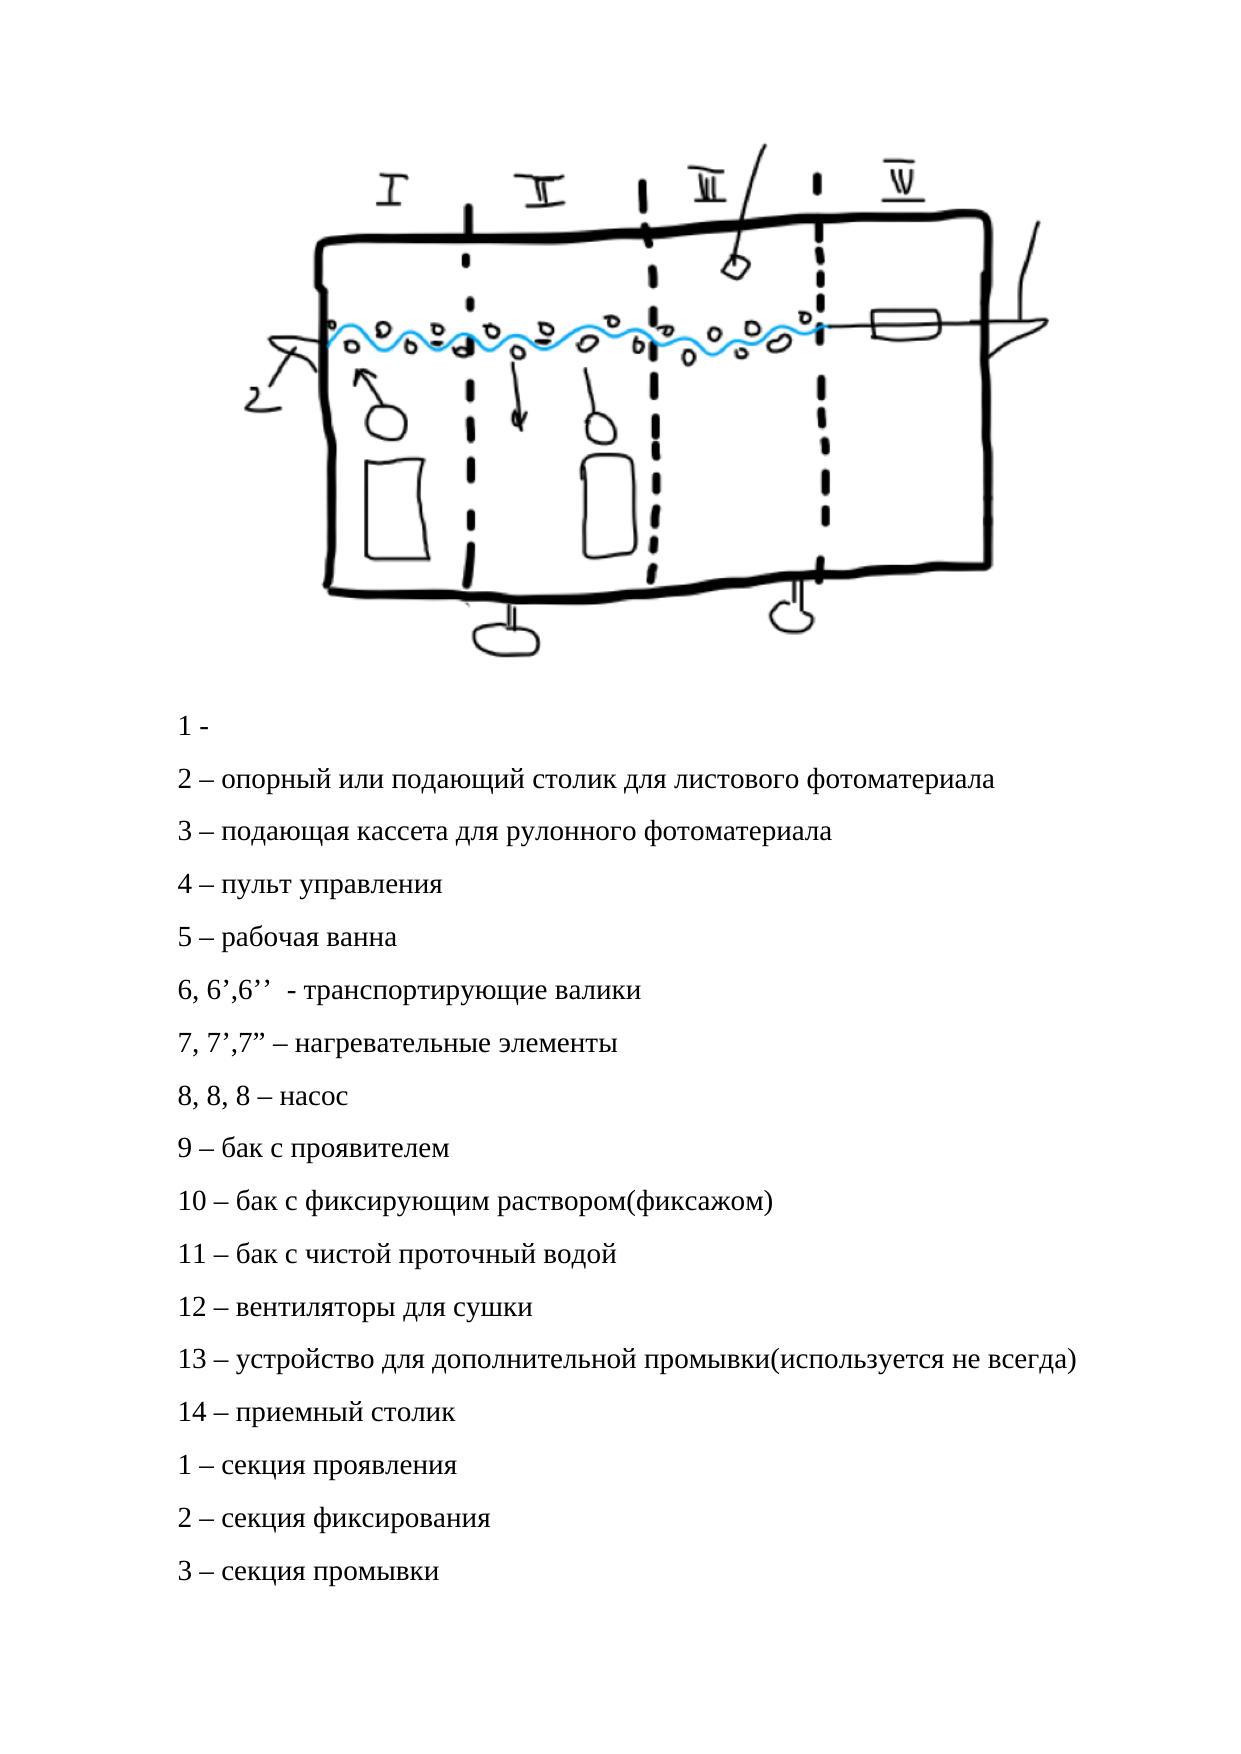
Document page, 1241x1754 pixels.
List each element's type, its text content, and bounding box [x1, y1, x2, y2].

text 10 – бак с фиксирующим раствором(фиксажом) [177, 1183, 1152, 1217]
text 1 – секция проявления [177, 1447, 1152, 1481]
text 1 - [177, 708, 1152, 741]
text 11 – бак с чистой проточный водой [177, 1236, 1152, 1269]
text 13 – устройство для дополнительной промывки(используется не всегда) [177, 1342, 1152, 1375]
text 7, 7’,7” – нагревательные элементы [177, 1025, 1152, 1058]
text 8, 8, 8 – насос [177, 1078, 1152, 1111]
text 5 – рабочая ванна [177, 919, 1152, 953]
text 4 – пульт управления [177, 866, 1152, 900]
text 9 – бак с проявителем [177, 1130, 1152, 1164]
text 3 – подающая кассета для рулонного фотоматериала [177, 813, 1152, 847]
text 3 – секция промывки [177, 1553, 1152, 1586]
text 12 – вентиляторы для сушки [177, 1289, 1152, 1322]
text 2 – опорный или подающий столик для листового фотоматериала [177, 761, 1152, 794]
text 6, 6’,6’’ - транспортирующие валики [177, 972, 1152, 1006]
text 2 – секция фиксирования [177, 1500, 1152, 1534]
picture [177, 118, 1152, 689]
text 14 – приемный столик [177, 1394, 1152, 1428]
